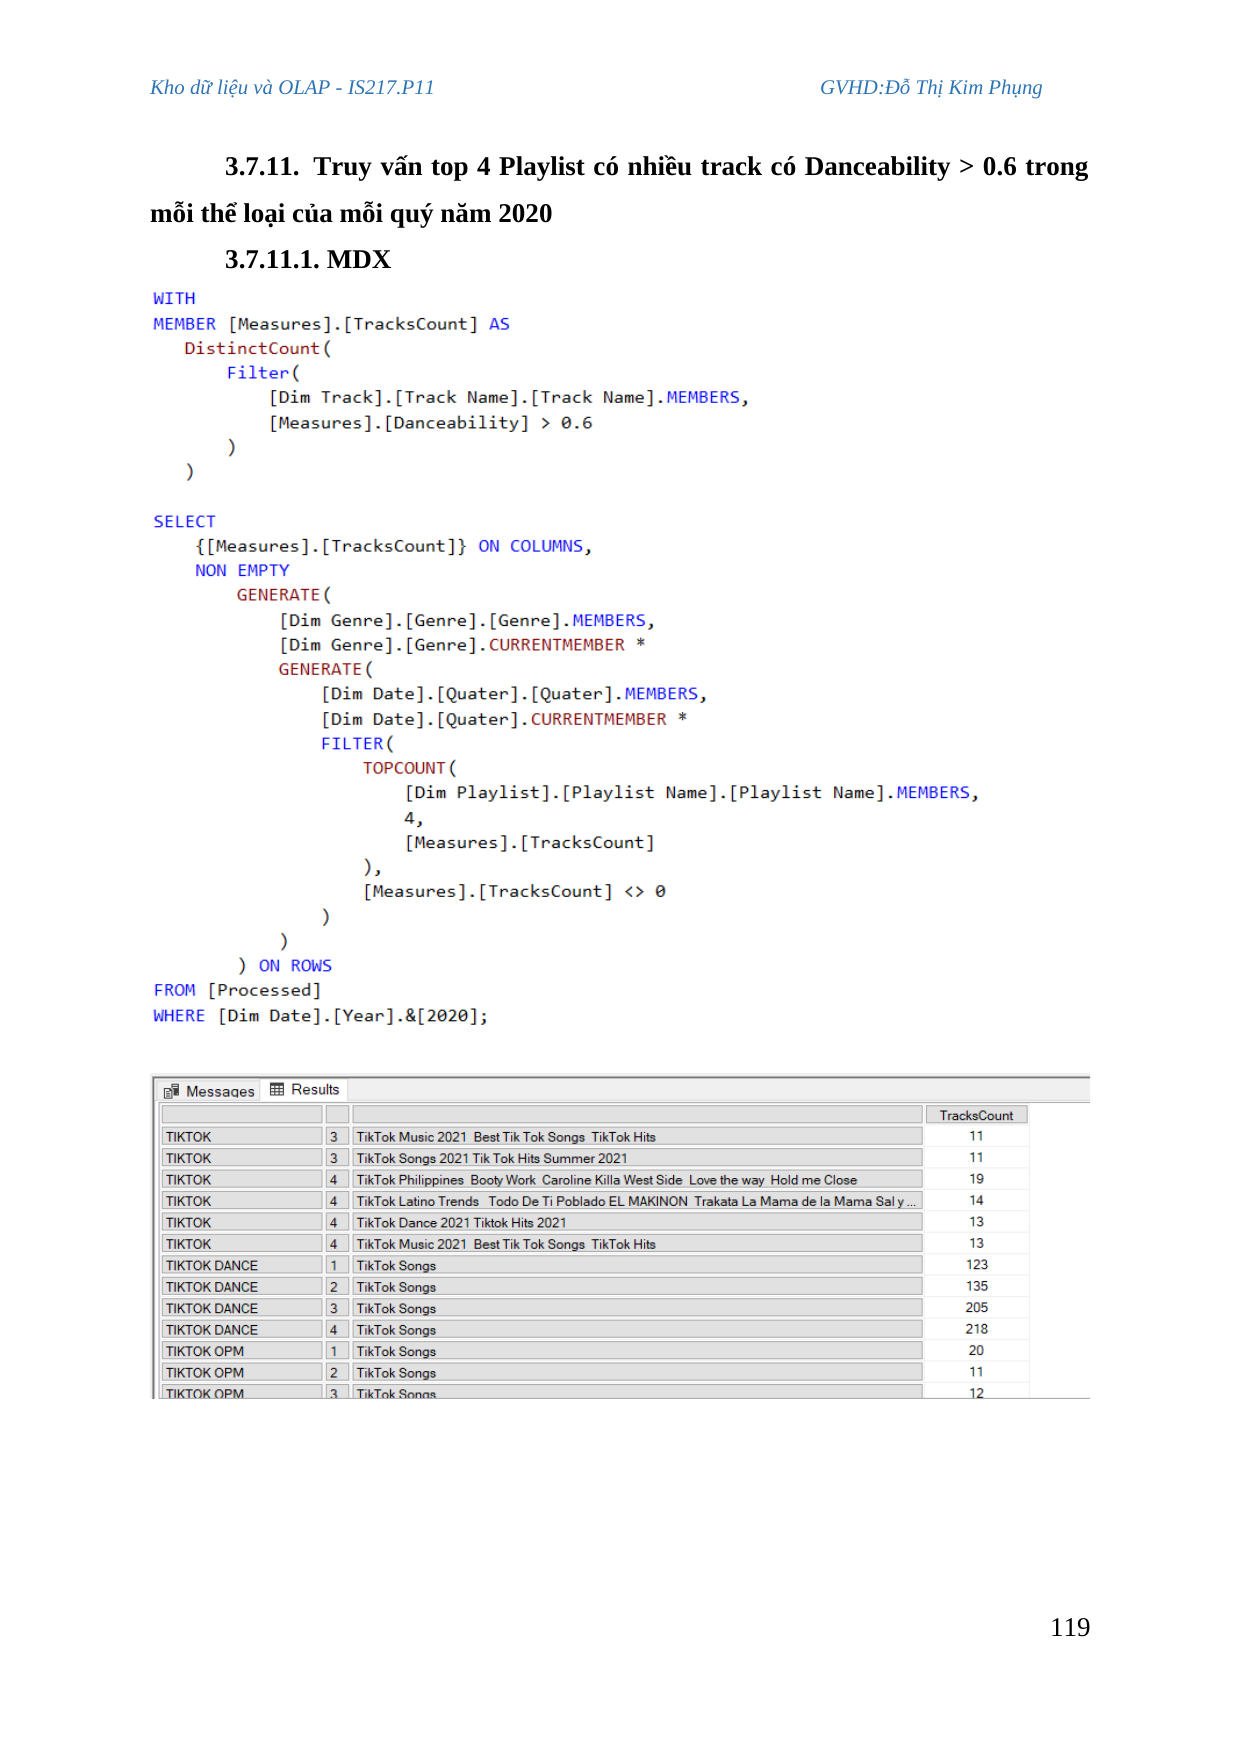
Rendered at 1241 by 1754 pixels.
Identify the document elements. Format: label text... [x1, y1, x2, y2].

picture [150, 290, 1091, 1033]
picture [150, 1073, 1091, 1399]
subtitle Truy vấn top 4 Playlist có nhiều track có Danceability > 0.6 trong mỗi thể loại của mỗi quý năm 2020 [150, 150, 1090, 228]
subtitle MDX [150, 243, 1090, 274]
